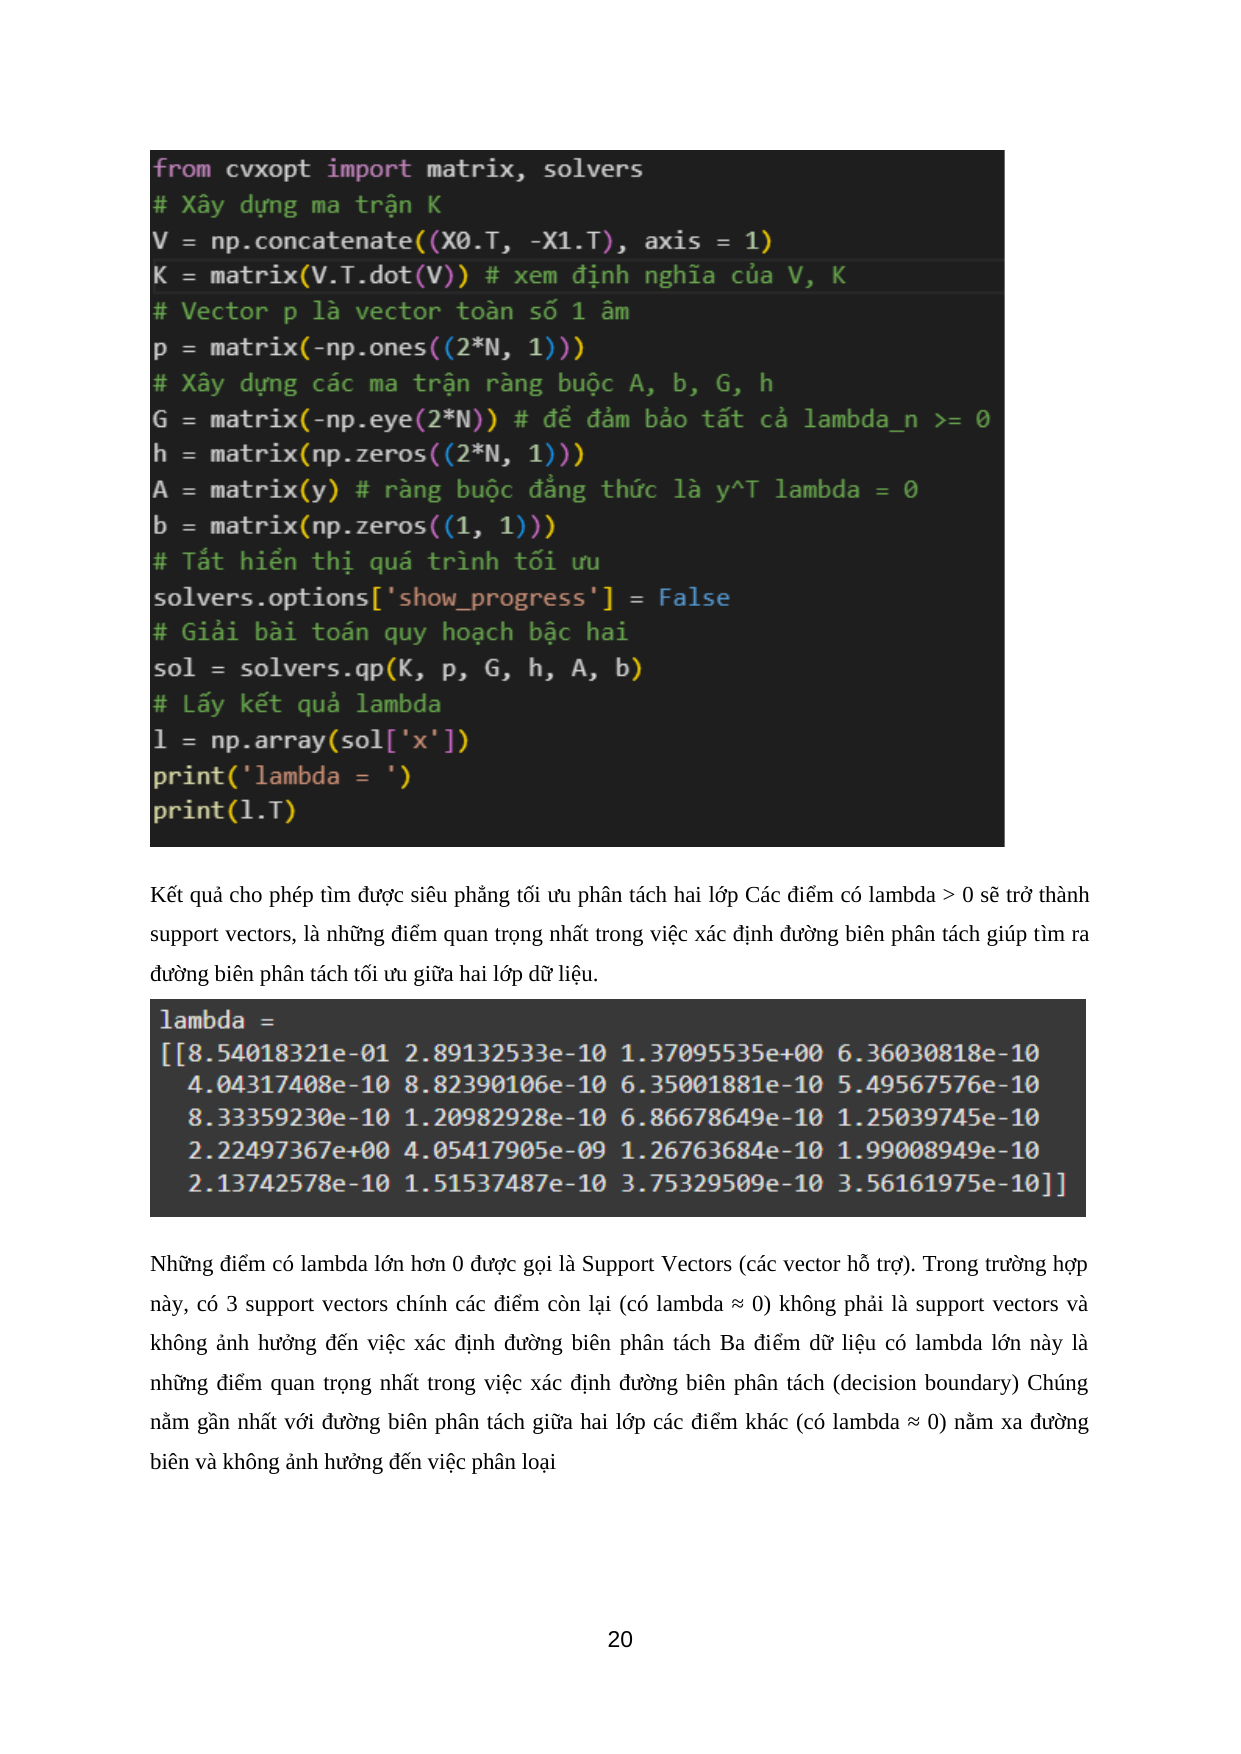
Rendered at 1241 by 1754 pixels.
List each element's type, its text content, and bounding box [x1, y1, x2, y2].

picture [150, 999, 1086, 1217]
picture [150, 150, 1005, 847]
text Những điểm có lambda lớn hơn 0 được gọi là Support Vectors (các vector hỗ trợ). Trong trường hợp này, có 3 support vectors chính các điểm còn lại (có lambda ≈ 0) không phải là support vectors và không ảnh hưởng đến việc xác định đường biên phân tách Ba điểm dữ liệu có lambda lớn này là những điểm quan trọng nhất trong việc xác định đường biên phân tách (decision boundary) Chúng nằm gần nhất với đường biên phân tách giữa hai lớp các điểm khác (có lambda ≈ 0) nằm xa đường biên và không ảnh hưởng đến việc phân loại [150, 1250, 1090, 1474]
text Kết quả cho phép tìm được siêu phẳng tối ưu phân tách hai lớp Các điểm có lambda > 0 sẽ trở thành support vectors, là những điểm quan trọng nhất trong việc xác định đường biên phân tách giúp tìm ra đường biên phân tách tối ưu giữa hai lớp dữ liệu. [150, 881, 1090, 986]
